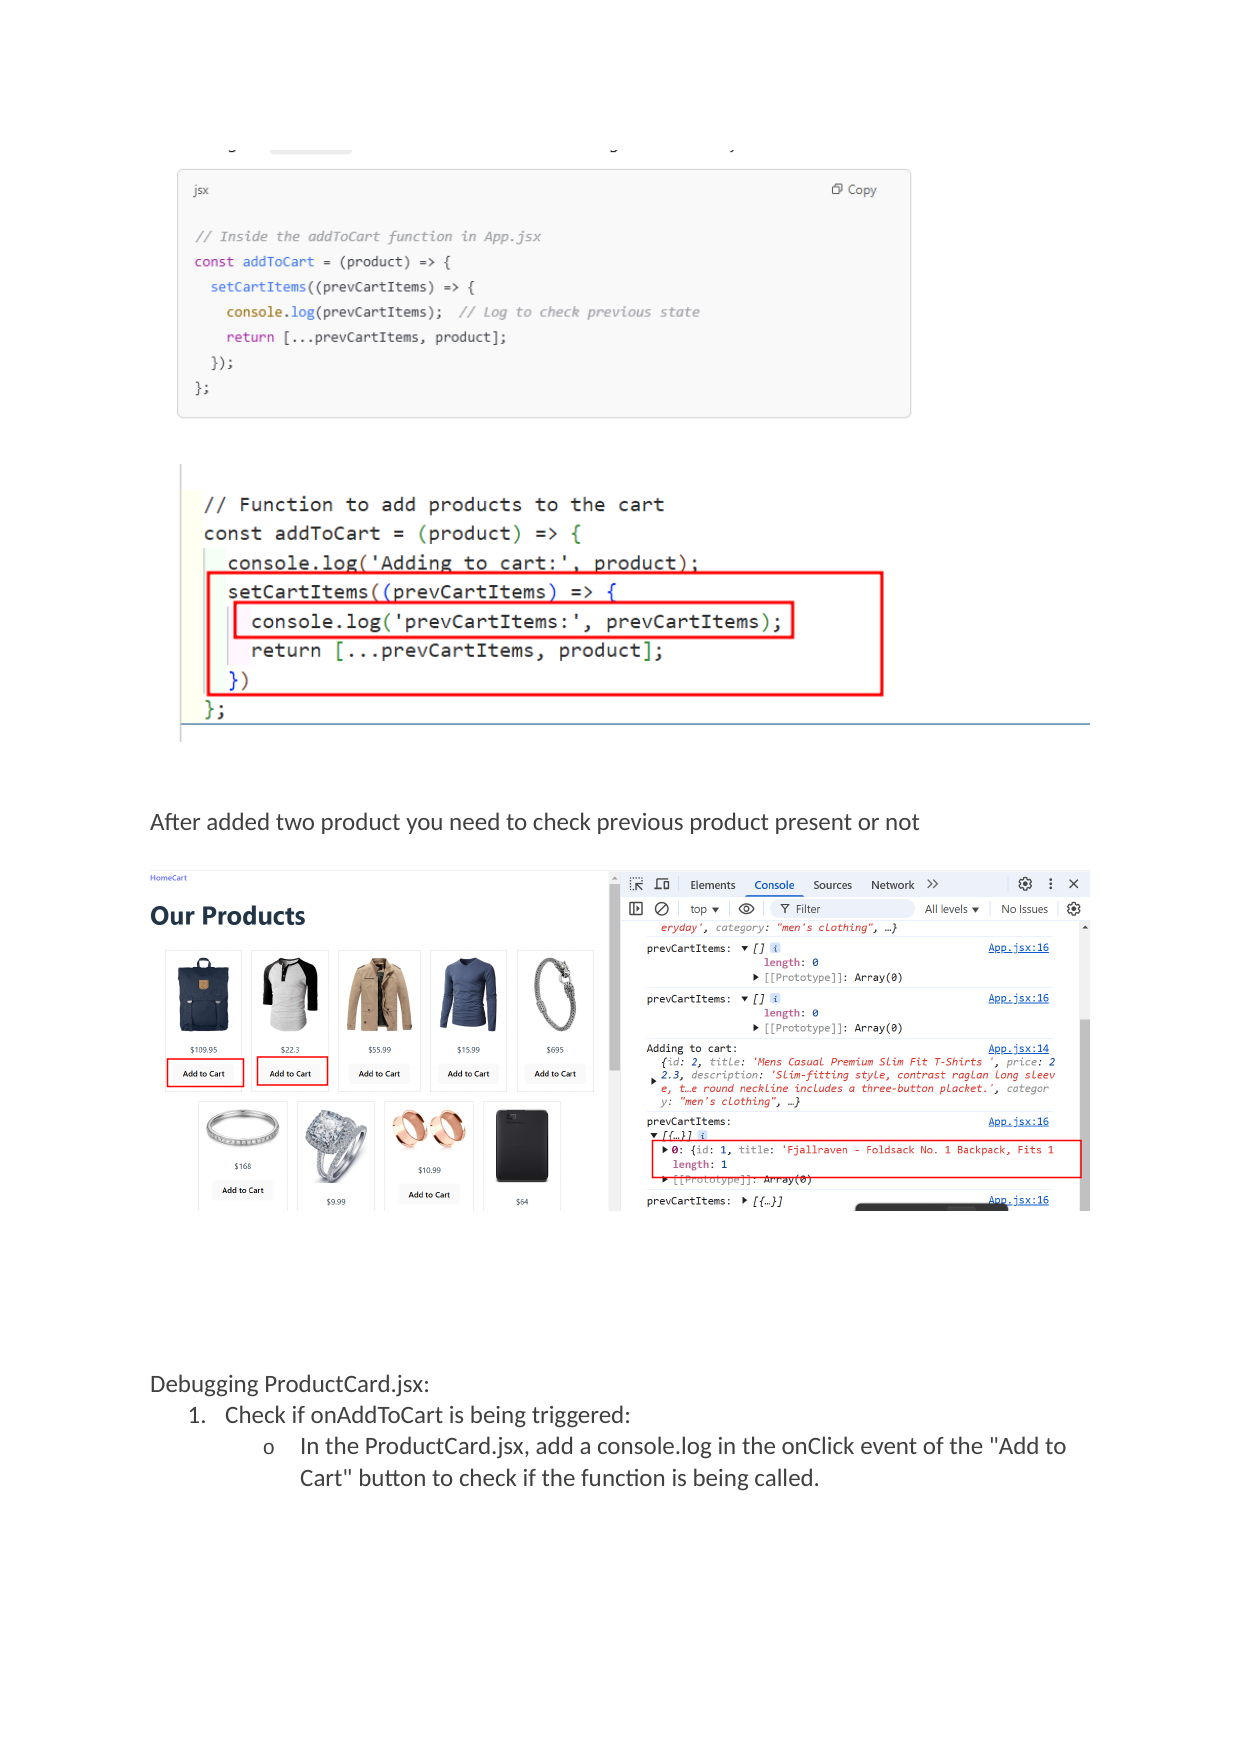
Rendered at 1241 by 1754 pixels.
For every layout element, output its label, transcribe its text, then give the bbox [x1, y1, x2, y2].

text Debugging ProductCard.jsx: [150, 1368, 1090, 1398]
picture [150, 868, 1091, 1211]
text After added two product you need to check previous product present or not [150, 806, 1090, 836]
picture [150, 464, 1091, 742]
picture [150, 150, 978, 433]
list In the ProductCard.jsx, add a console.log in the onClick event of the "Add to Cart" button to check if the function is being called. [262, 1430, 1090, 1492]
list Check if onAddToCart is being triggered: [187, 1399, 1090, 1429]
